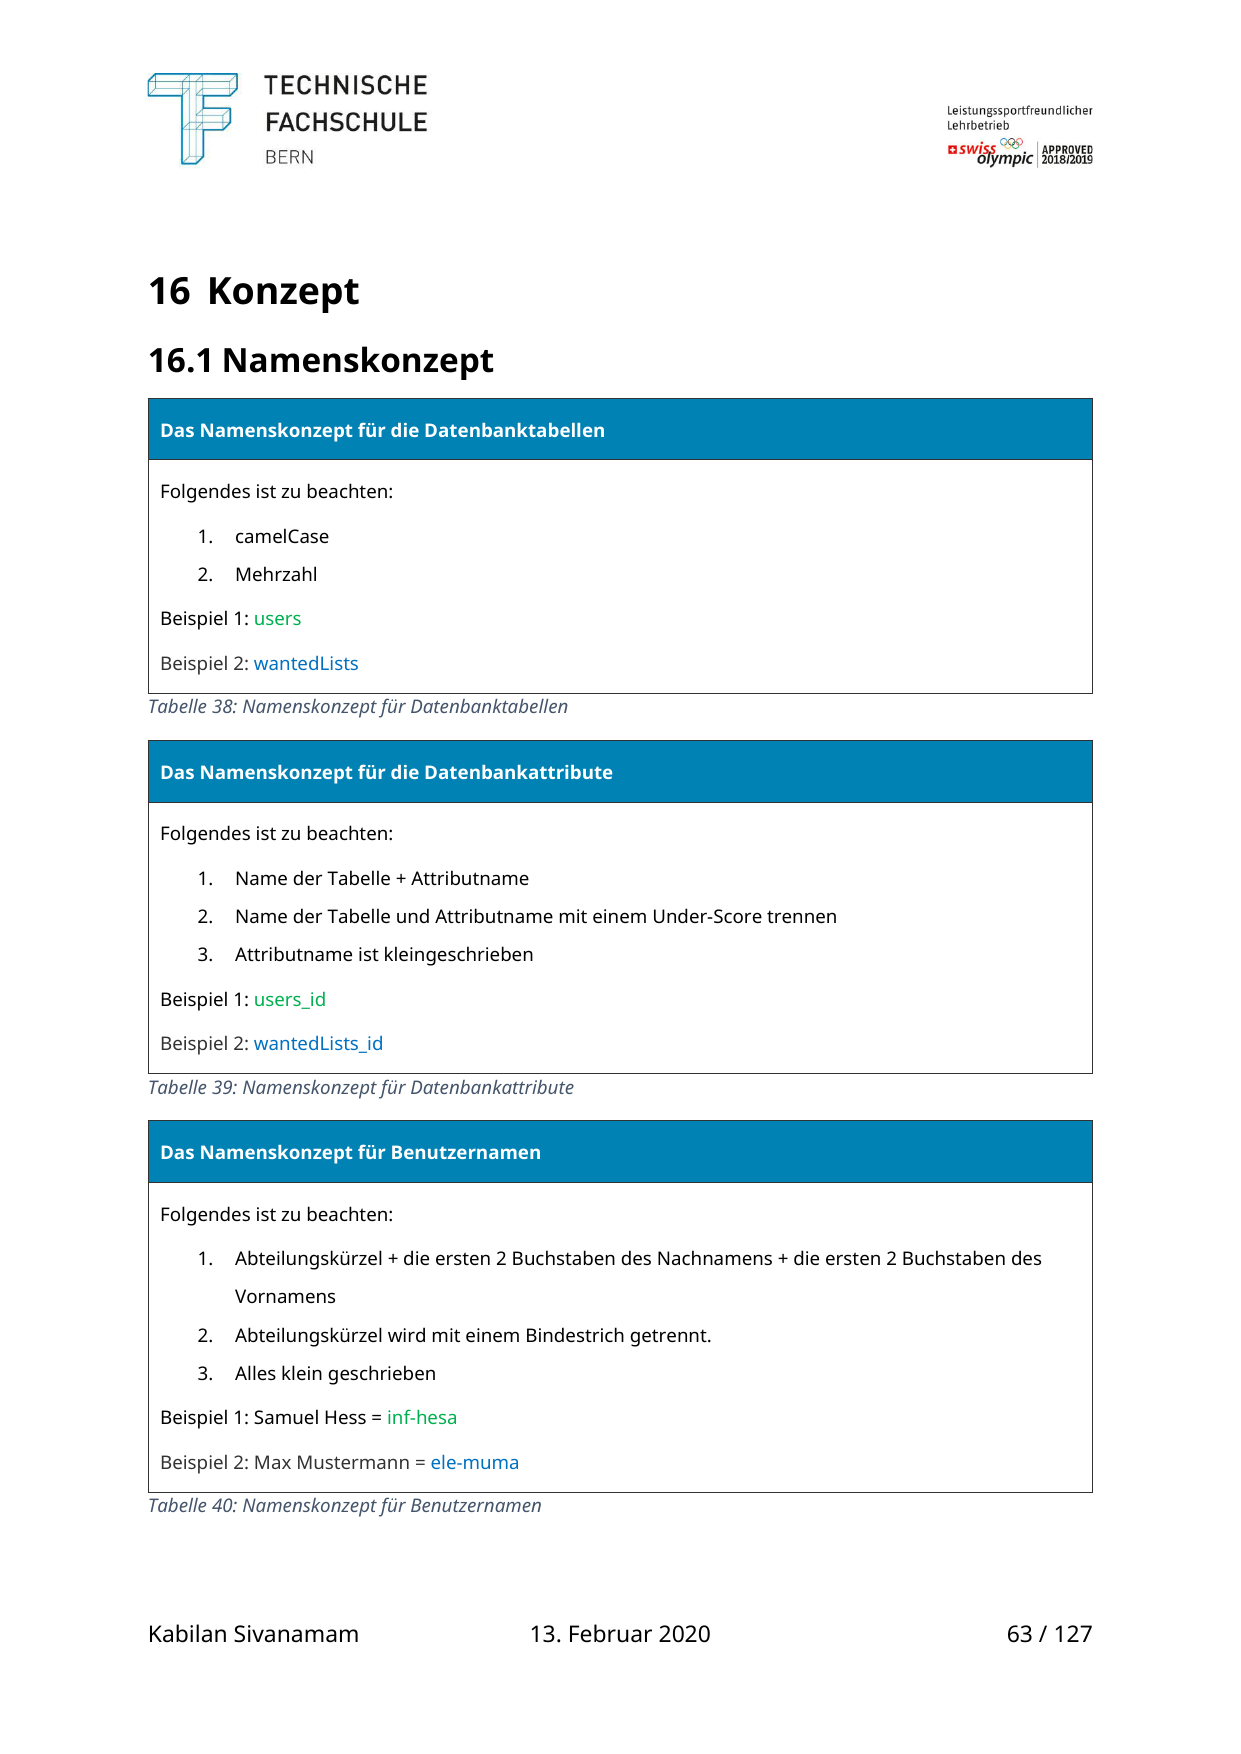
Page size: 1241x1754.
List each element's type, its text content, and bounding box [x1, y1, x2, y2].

table_cell Folgendes ist zu beachten: Name der Tabelle + Attributname Name der Tabelle und Attributname mit einem Under-Score trennen Attributname ist kleingeschrieben Beispiel 1: users_id Beispiel 2: wantedLists_id [149, 803, 1092, 1073]
table_header Das Namenskonzept für Benutzernamen [149, 1121, 1092, 1182]
table_cell Folgendes ist zu beachten: camelCase Mehrzahl Beispiel 1: users Beispiel 2: wantedLists [149, 460, 1092, 693]
table_header Das Namenskonzept für die Datenbankattribute [149, 741, 1092, 802]
table_cell Folgendes ist zu beachten: Abteilungskürzel + die ersten 2 Buchstaben des Nachnamens + die ersten 2 Buchstaben des Vornamens Abteilungskürzel wird mit einem Bindestrich getrennt. Alles klein geschrieben Beispiel 1: Samuel Hess = inf-hesa Beispiel 2: Max Mustermann = ele-muma [149, 1183, 1092, 1492]
table_header Das Namenskonzept für die Datenbanktabellen [149, 399, 1092, 459]
subtitle Konzept [148, 264, 1093, 316]
subtitle Namenskonzept [148, 336, 1093, 382]
picture [147, 73, 1093, 196]
